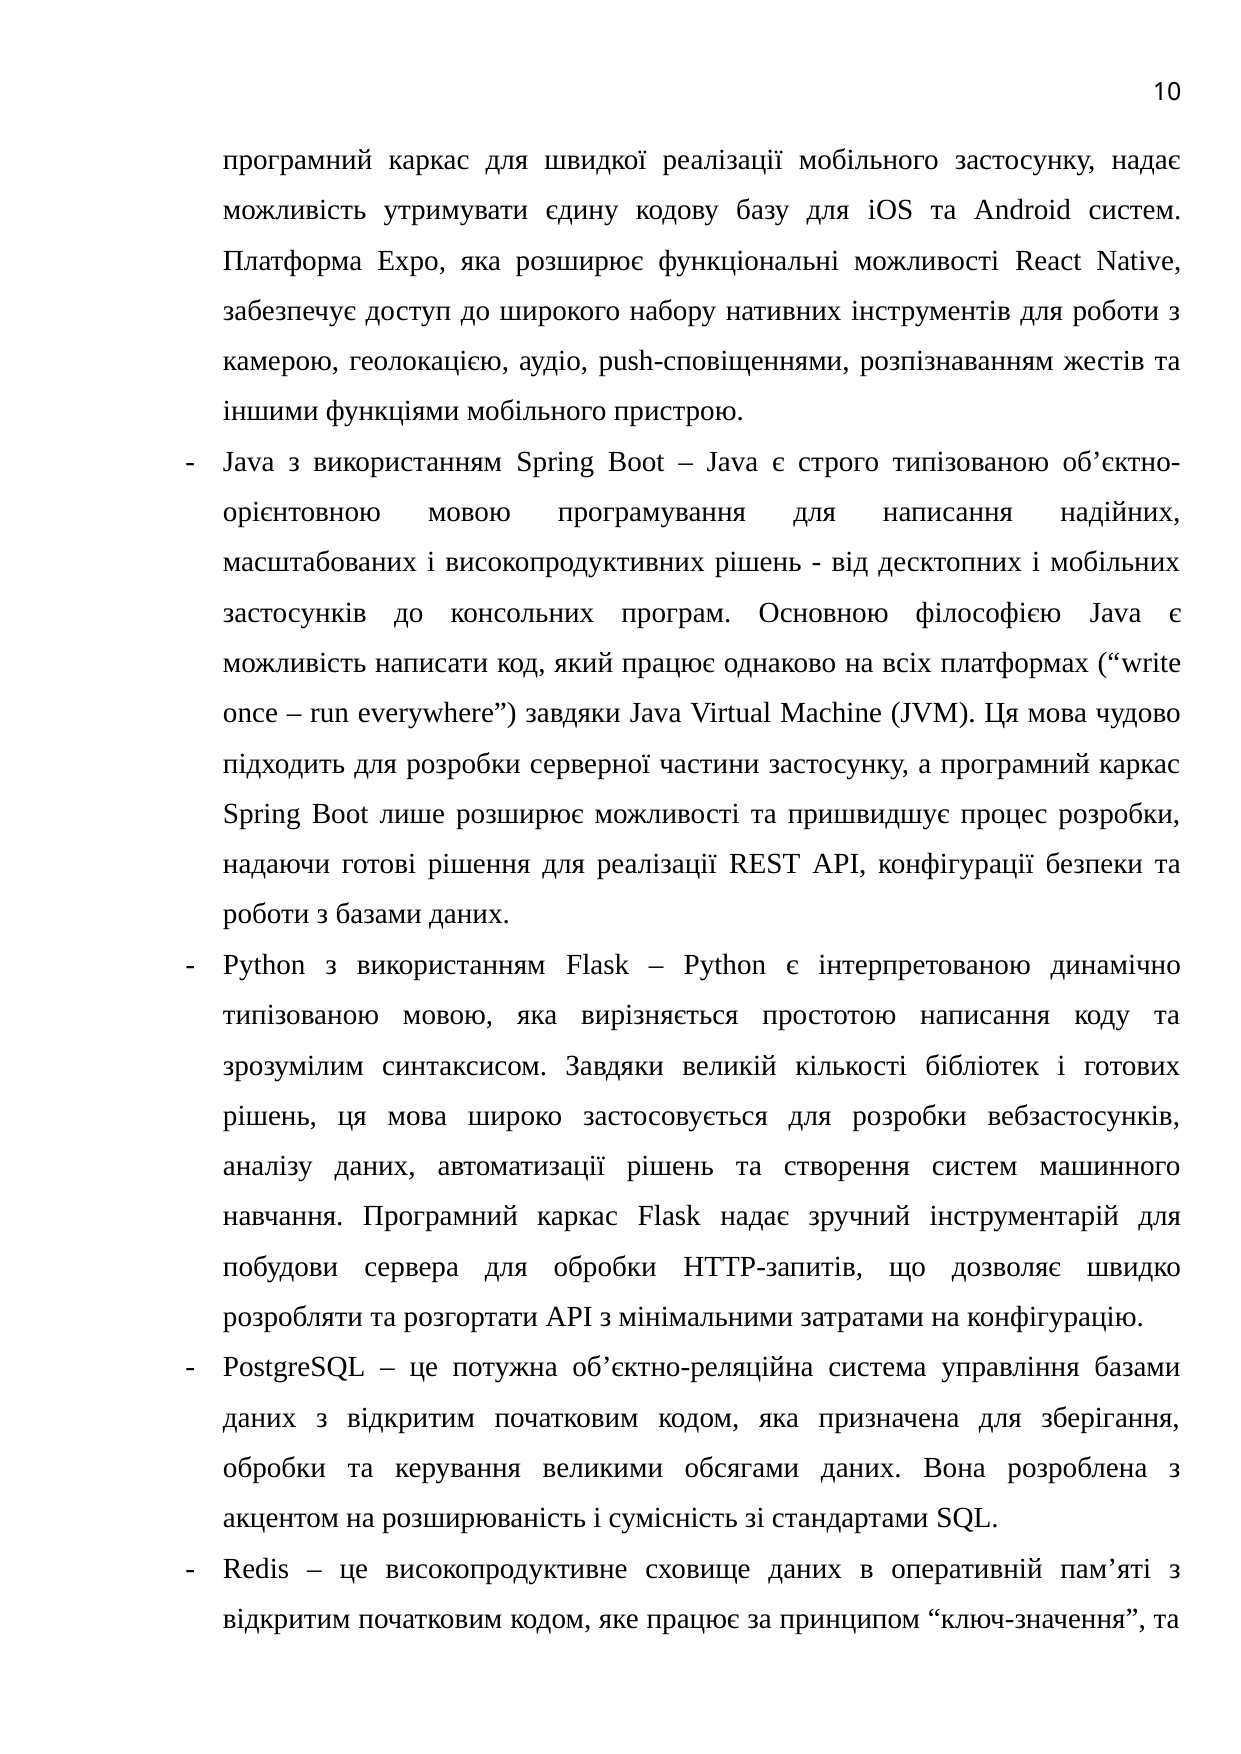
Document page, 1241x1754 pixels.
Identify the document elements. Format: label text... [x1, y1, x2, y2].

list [185, 142, 1181, 427]
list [185, 1551, 1181, 1634]
list Python з використанням Flask – Python є інтерпретованою динамічно типізованою мовою, яка вирізняється простотою написання коду та зрозумілим синтаксисом. Завдяки великій кількості бібліотек і готових рішень, ця мова широко застосовується для розробки вебзастосунків, аналізу даних, автоматизації рішень та створення систем машинного навчання. Програмний каркас Flask надає зручний інструментарій для побудови сервера для обробки HTTP-запитів, що дозволяє швидко розробляти та розгортати API з мінімальними затратами на конфігурацію. [185, 947, 1181, 1333]
list Java з використанням Spring Boot – Java є строго типізованою об’єктно-орієнтовною мовою програмування для написання надійних, масштабованих і високопродуктивних рішень - від десктопних і мобільних застосунків до консольних програм. Основною філософією Java є можливість написати код, який працює однаково на всіх платформах (“write once – run everywhere”) завдяки Java Virtual Machine (JVM). Ця мова чудово підходить для розробки серверної частини застосунку, а програмний каркас Spring Boot лише розширює можливості та пришвидшує процес розробки, надаючи готові рішення для реалізації REST API, конфігурації безпеки та роботи з базами даних. [185, 444, 1181, 930]
list PostgreSQL – це потужна об’єктно-реляційна система управління базами даних з відкритим початковим кодом, яка призначена для зберігання, обробки та керування великими обсягами даних. Вона розроблена з акцентом на розширюваність і сумісність зі стандартами SQL. [185, 1349, 1181, 1534]
